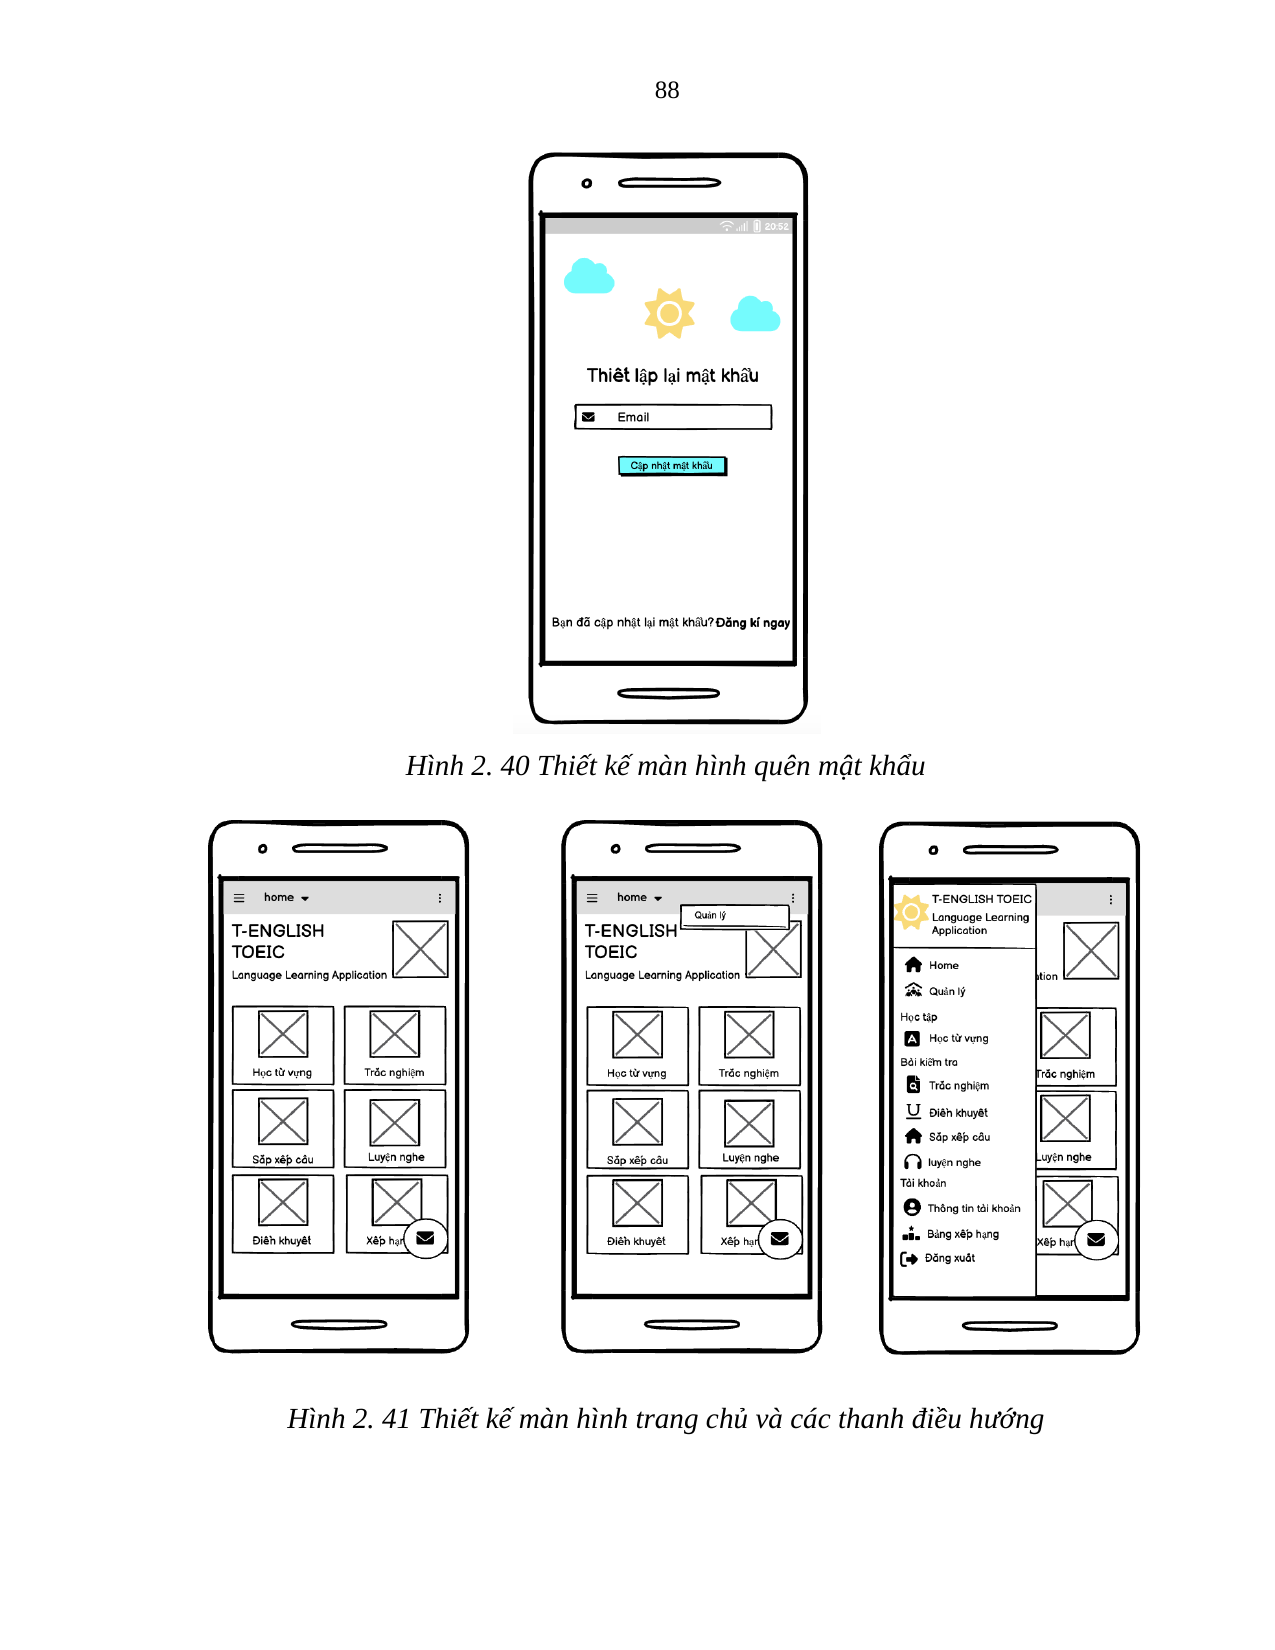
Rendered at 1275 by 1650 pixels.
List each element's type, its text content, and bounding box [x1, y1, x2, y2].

text Hình 2. 40 Thiết kế màn hình quên mật khẩu [177, 748, 1157, 781]
picture [513, 147, 821, 734]
picture [177, 802, 1167, 1387]
text Hình 2. 41 Thiết kế màn hình trang chủ và các thanh điều hướng [177, 1401, 1157, 1434]
